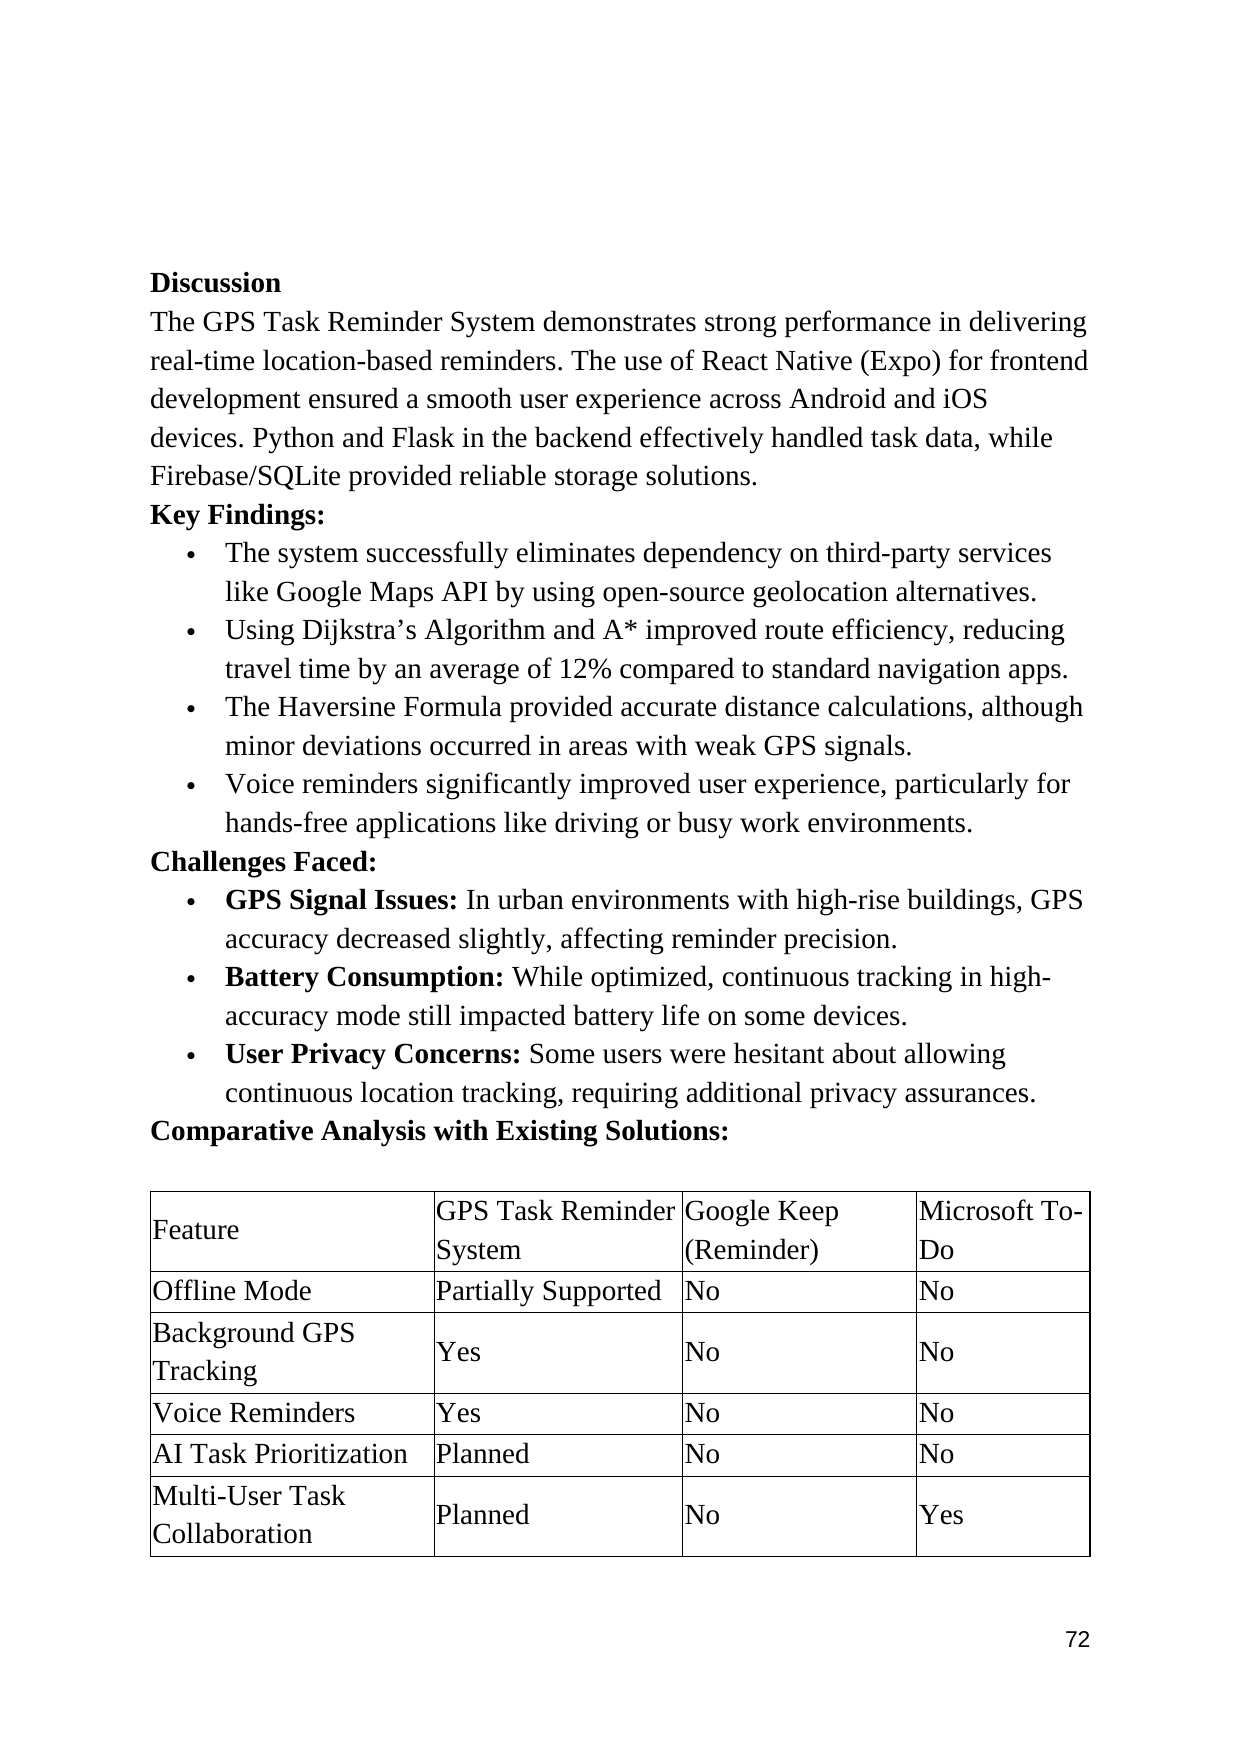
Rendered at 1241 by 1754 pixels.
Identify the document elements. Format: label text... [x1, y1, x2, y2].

table_header Microsoft To-Do [917, 1192, 1089, 1271]
list Voice reminders significantly improved user experience, particularly for hands-free applications like driving or busy work environments. [187, 767, 1090, 839]
list User Privacy Concerns: Some users were hesitant about allowing continuous location tracking, requiring additional privacy assurances. [187, 1036, 1090, 1108]
table_cell No [917, 1435, 1089, 1476]
text Comparative Analysis with Existing Solutions: [150, 1113, 1090, 1147]
text Key Findings: [150, 497, 1090, 530]
text Challenges Faced: [150, 844, 1090, 877]
table_cell Yes [435, 1394, 682, 1434]
table_cell No [683, 1435, 916, 1476]
table_cell Planned [435, 1477, 682, 1556]
table_cell No [683, 1477, 916, 1556]
table_cell Voice Reminders [151, 1394, 434, 1434]
table_cell No [917, 1313, 1089, 1392]
table_cell Yes [435, 1313, 682, 1392]
table_cell No [683, 1394, 916, 1434]
list The system successfully eliminates dependency on third-party services like Google Maps API by using open-source geolocation alternatives. [187, 535, 1090, 607]
table_cell Background GPS Tracking [151, 1313, 434, 1392]
table_cell No [917, 1272, 1089, 1312]
text Discussion [150, 266, 1090, 299]
table_cell AI Task Prioritization [151, 1435, 434, 1476]
table_cell No [683, 1313, 916, 1392]
table_header Google Keep (Reminder) [683, 1192, 916, 1271]
list Using Dijkstra’s Algorithm and A* improved route efficiency, reducing travel time by an average of 12% compared to standard navigation apps. [187, 612, 1090, 684]
list GPS Signal Issues: In urban environments with high-rise buildings, GPS accuracy decreased slightly, affecting reminder precision. [187, 882, 1090, 954]
table_header Feature [151, 1192, 434, 1271]
table_cell Yes [917, 1477, 1089, 1556]
table_cell No [917, 1394, 1089, 1434]
list The Haversine Formula provided accurate distance calculations, although minor deviations occurred in areas with weak GPS signals. [187, 689, 1090, 762]
table_cell Offline Mode [151, 1272, 434, 1312]
table_cell Partially Supported [435, 1272, 682, 1312]
table_cell Multi-User Task Collaboration [151, 1477, 434, 1556]
table_header GPS Task Reminder System [435, 1192, 682, 1271]
table_cell No [683, 1272, 916, 1312]
list Battery Consumption: While optimized, continuous tracking in high-accuracy mode still impacted battery life on some devices. [187, 959, 1090, 1031]
text The GPS Task Reminder System demonstrates strong performance in delivering real-time location-based reminders. The use of React Native (Expo) for frontend development ensured a smooth user experience across Android and iOS devices. Python and Flask in the backend effectively handled task data, while Firebase/SQLite provided reliable storage solutions. [150, 304, 1090, 492]
table_cell Planned [435, 1435, 682, 1476]
